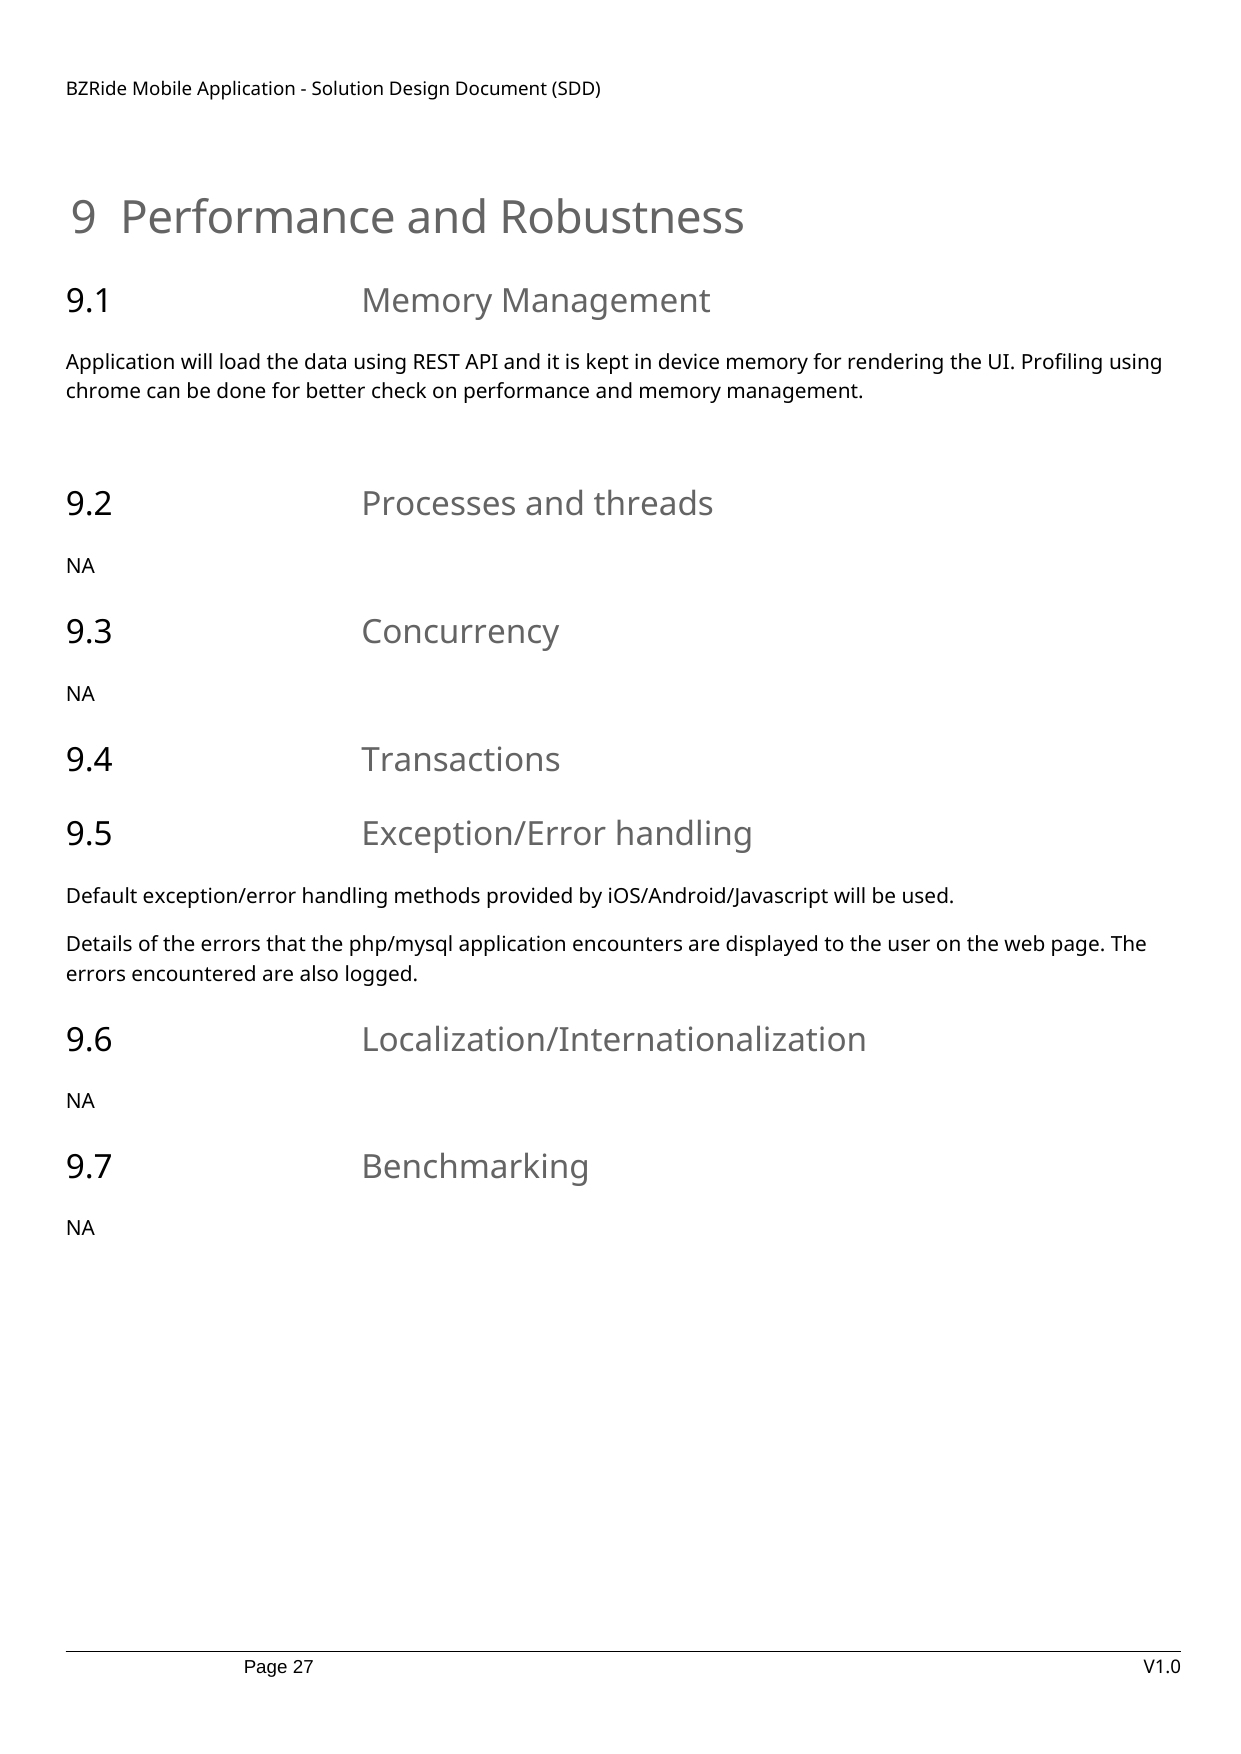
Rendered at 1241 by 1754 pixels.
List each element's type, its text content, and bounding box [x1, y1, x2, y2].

text Details of the errors that the php/mysql application encounters are displayed to the user on the web page. The errors encountered are also logged. [66, 928, 1181, 987]
text NA [66, 1086, 1181, 1114]
text NA [66, 678, 1181, 708]
subtitle Transactions [66, 733, 1181, 782]
subtitle Memory Management [66, 273, 1181, 322]
subtitle Exception/Error handling [66, 807, 1181, 856]
subtitle Processes and threads [66, 476, 1181, 525]
subtitle Performance and Robustness [70, 187, 1181, 245]
subtitle Benchmarking [66, 1139, 1181, 1188]
text Application will load the data using REST API and it is kept in device memory for rendering the UI. Profiling using chrome can be done for better check on performance and memory management. [66, 347, 1181, 404]
text NA [66, 550, 1181, 579]
subtitle Concurrency [66, 604, 1181, 653]
text Default exception/error handling methods provided by iOS/Android/Javascript will be used. [66, 881, 1181, 910]
subtitle Localization/Internationalization [66, 1012, 1181, 1061]
text NA [66, 1213, 1181, 1242]
